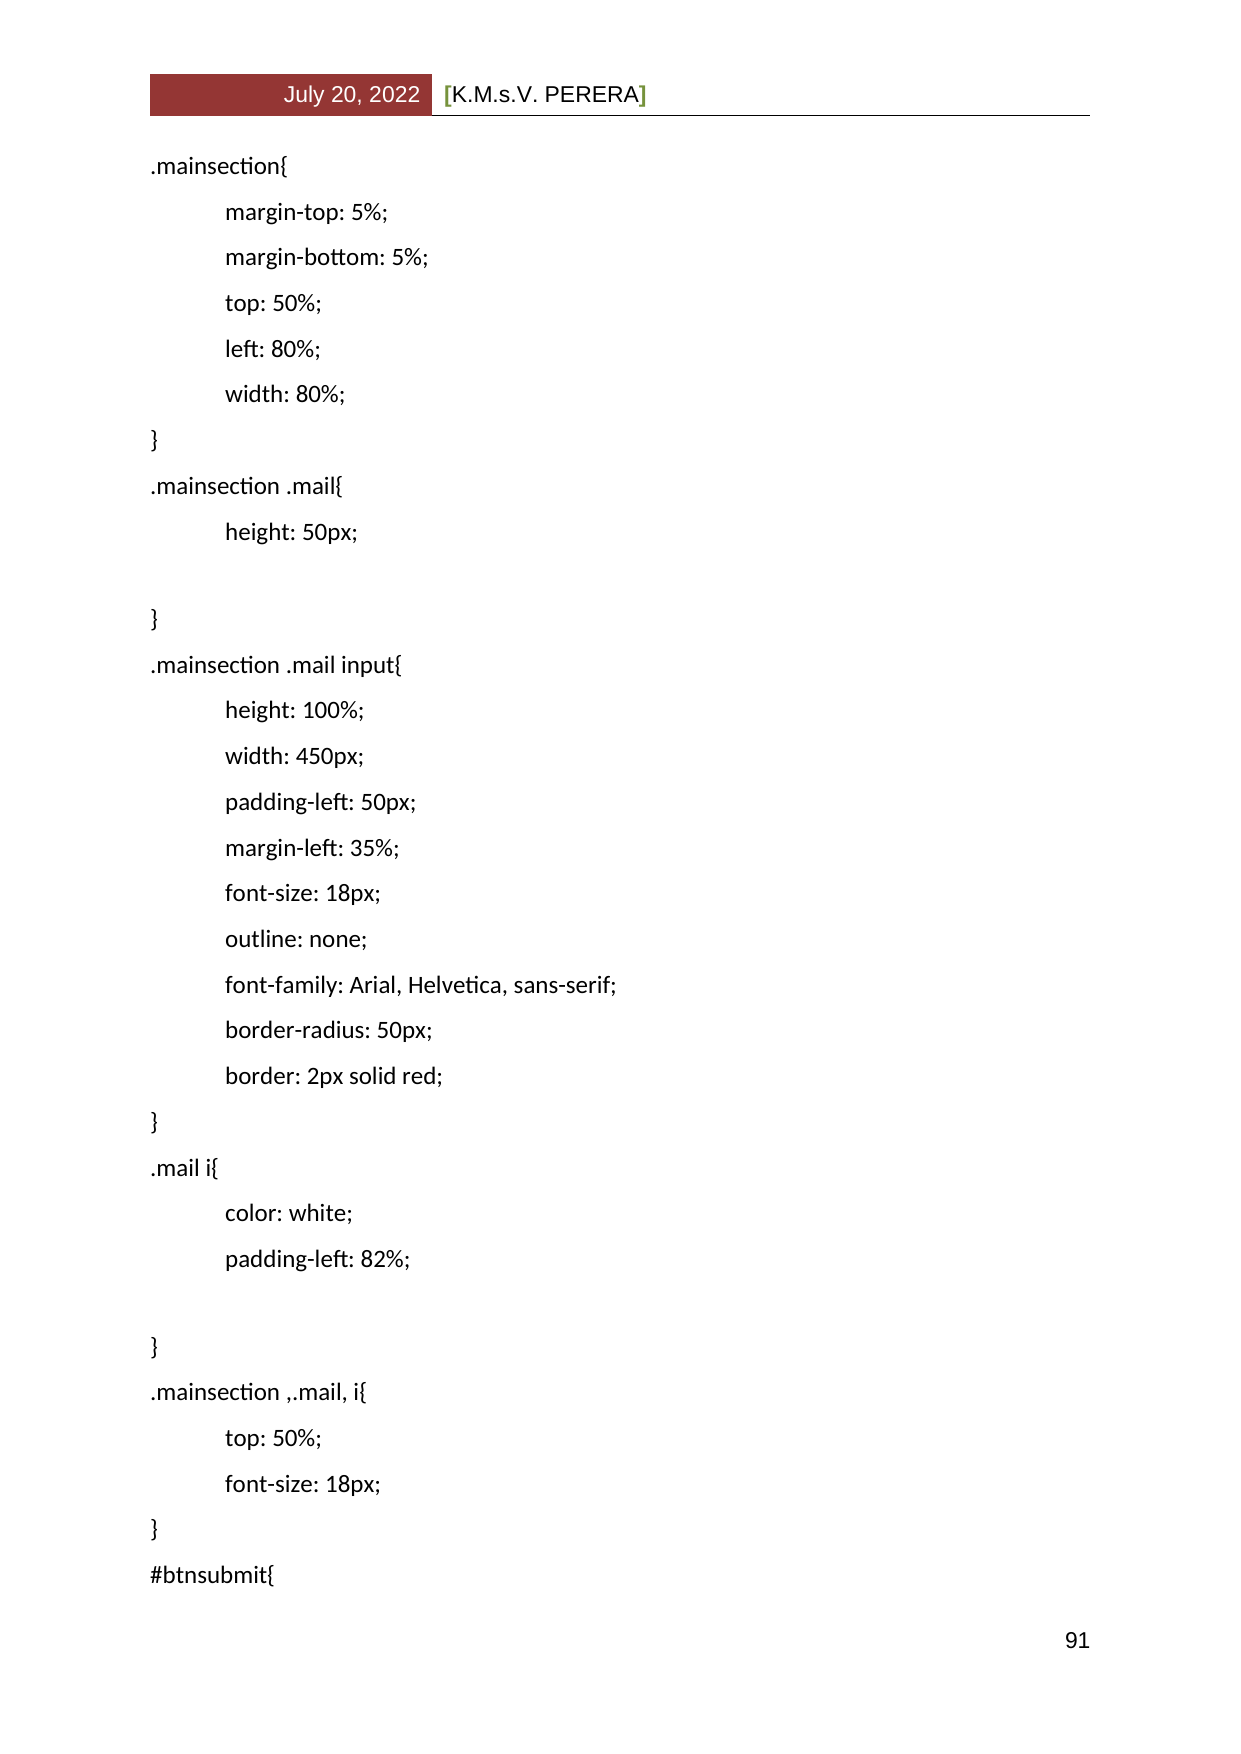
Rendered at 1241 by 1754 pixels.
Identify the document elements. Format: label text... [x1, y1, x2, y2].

text .mainsection ,.mail, i{ [150, 1376, 1090, 1407]
text font-size: 18px; [150, 1468, 1090, 1498]
text top: 50%; [150, 1422, 1090, 1453]
text margin-top: 5%; [150, 196, 1090, 226]
text outline: none; [150, 923, 1090, 954]
text padding-left: 50px; [150, 786, 1090, 817]
text } [150, 1513, 1090, 1544]
text margin-bottom: 5%; [150, 241, 1090, 272]
text border: 2px solid red; [150, 1060, 1090, 1091]
text font-size: 18px; [150, 877, 1090, 908]
text left: 80%; [150, 333, 1090, 363]
text font-family: Arial, Helvetica, sans-serif; [150, 969, 1090, 999]
text width: 450px; [150, 740, 1090, 771]
text .mainsection{ [150, 150, 1090, 181]
text } [150, 1331, 1090, 1361]
text .mainsection .mail{ [150, 470, 1090, 501]
text top: 50%; [150, 287, 1090, 318]
text .mail i{ [150, 1152, 1090, 1182]
text } [150, 1106, 1090, 1137]
text #btnsubmit{ [150, 1559, 1090, 1590]
text height: 100%; [150, 694, 1090, 725]
text height: 50px; [150, 516, 1090, 546]
text .mainsection .mail input{ [150, 649, 1090, 679]
text color: white; [150, 1198, 1090, 1228]
text border-radius: 50px; [150, 1015, 1090, 1045]
text margin-left: 35%; [150, 832, 1090, 862]
text } [150, 424, 1090, 455]
text width: 80%; [150, 379, 1090, 409]
text } [150, 603, 1090, 634]
text padding-left: 82%; [150, 1243, 1090, 1274]
